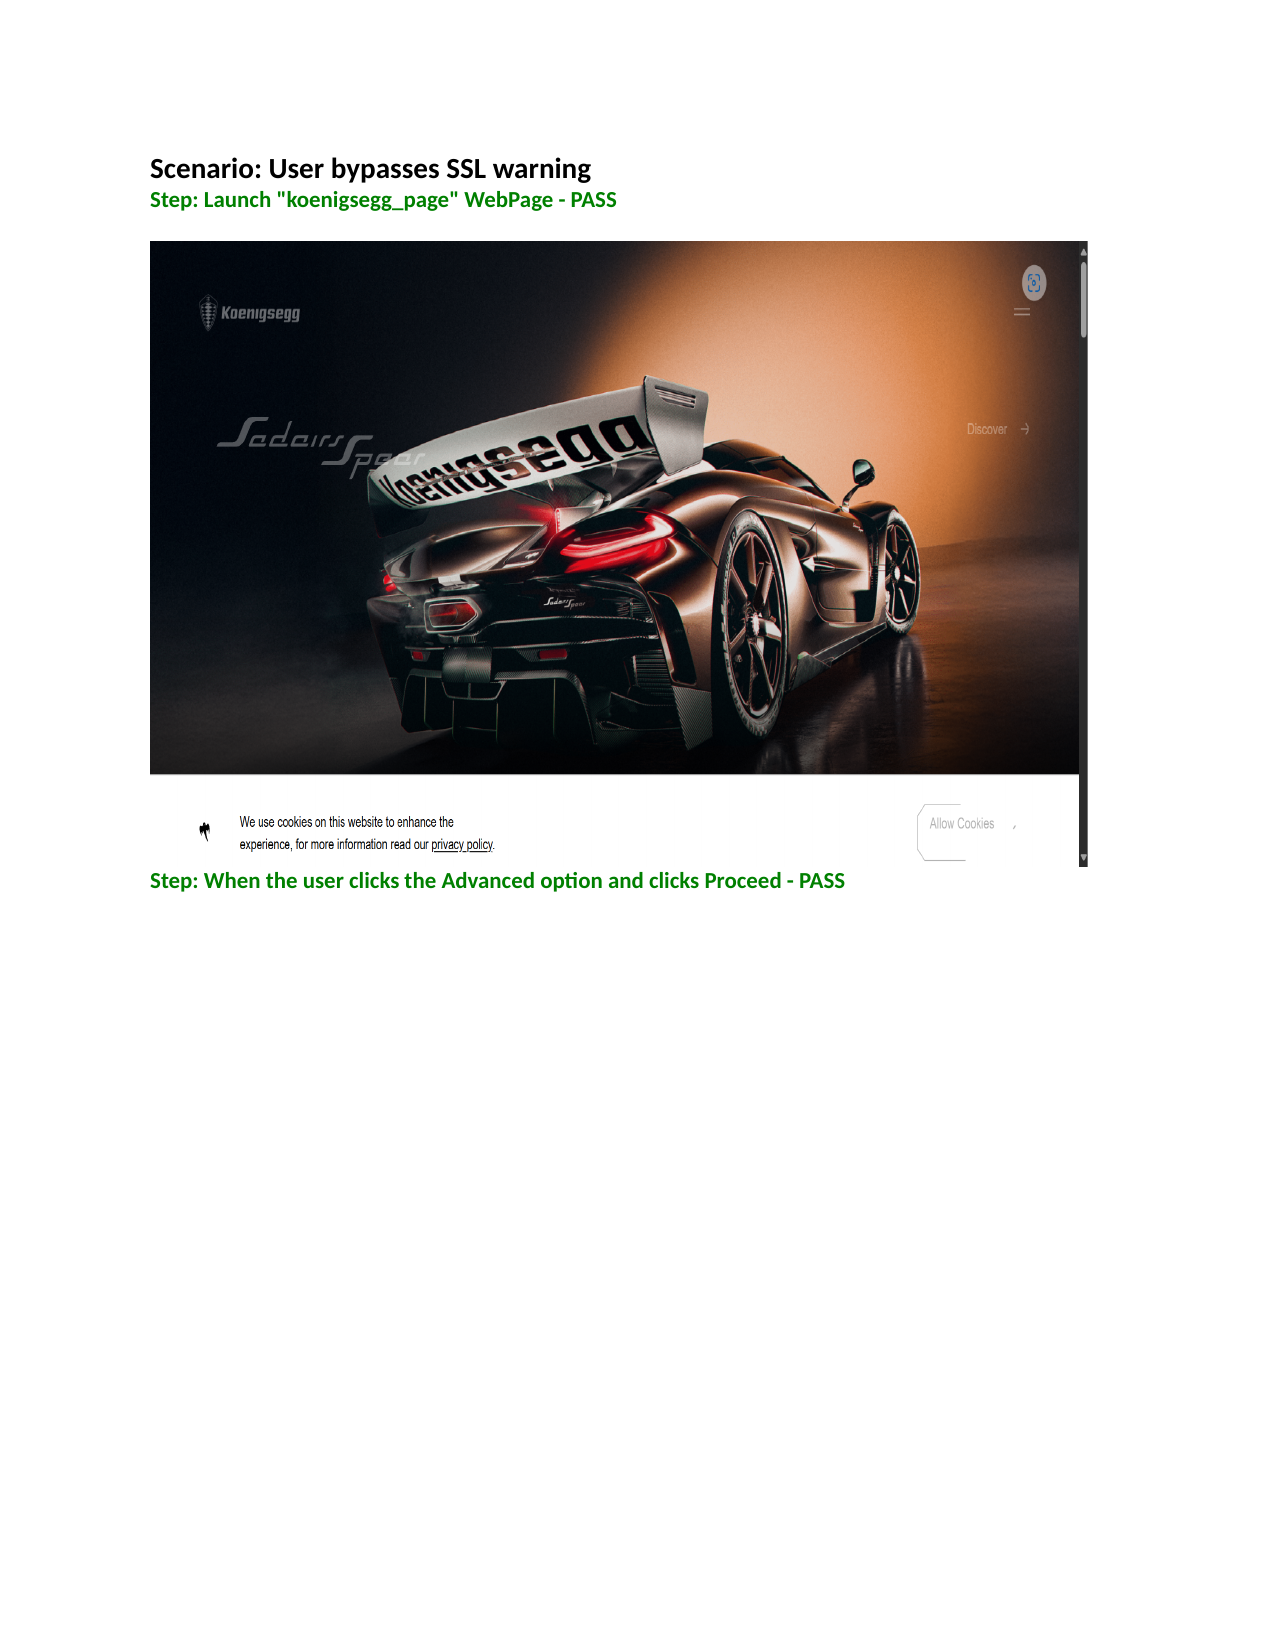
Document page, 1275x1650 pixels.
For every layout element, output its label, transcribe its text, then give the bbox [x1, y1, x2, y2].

text Step: When the user clicks the Advanced option and clicks Proceed - PASS [150, 883, 1125, 917]
text Scenario: User bypasses SSL warning [150, 150, 1125, 190]
text Step: Launch "koenigsegg_page" WebPage - PASS [150, 190, 1125, 224]
picture [150, 257, 1088, 883]
